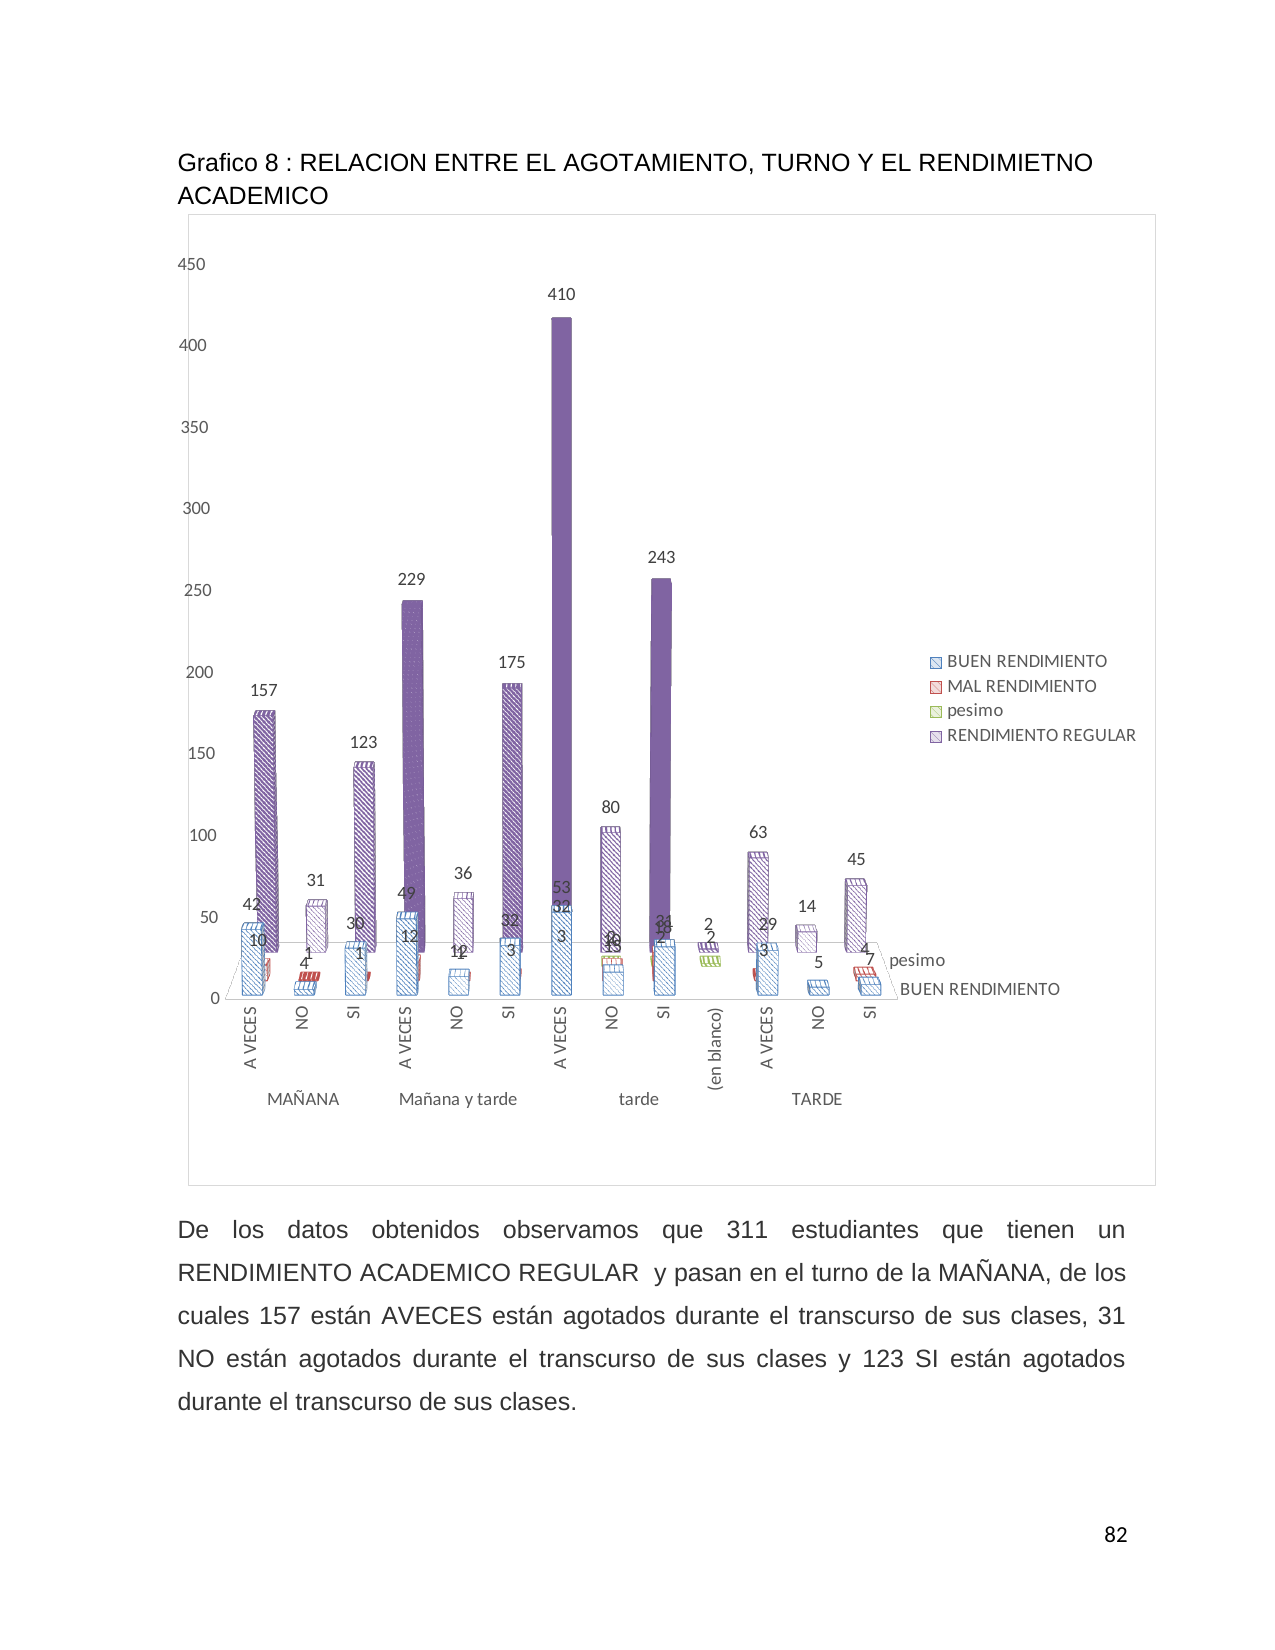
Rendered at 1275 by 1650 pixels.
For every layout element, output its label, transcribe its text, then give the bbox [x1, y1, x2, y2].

text De los datos obtenidos observamos que 311 estudiantes que tienen un RENDIMIENTO ACADEMICO REGULAR y pasan en el turno de la MAÑANA, de los cuales 157 están AVECES están agotados durante el transcurso de sus clases, 31 NO están agotados durante el transcurso de sus clases y 123 SI están agotados durante el transcurso de sus clases. [177, 1214, 1127, 1416]
subtitle Grafico 8 : RELACION ENTRE EL AGOTAMIENTO, TURNO Y EL RENDIMIETNO ACADEMICO [177, 148, 1127, 209]
